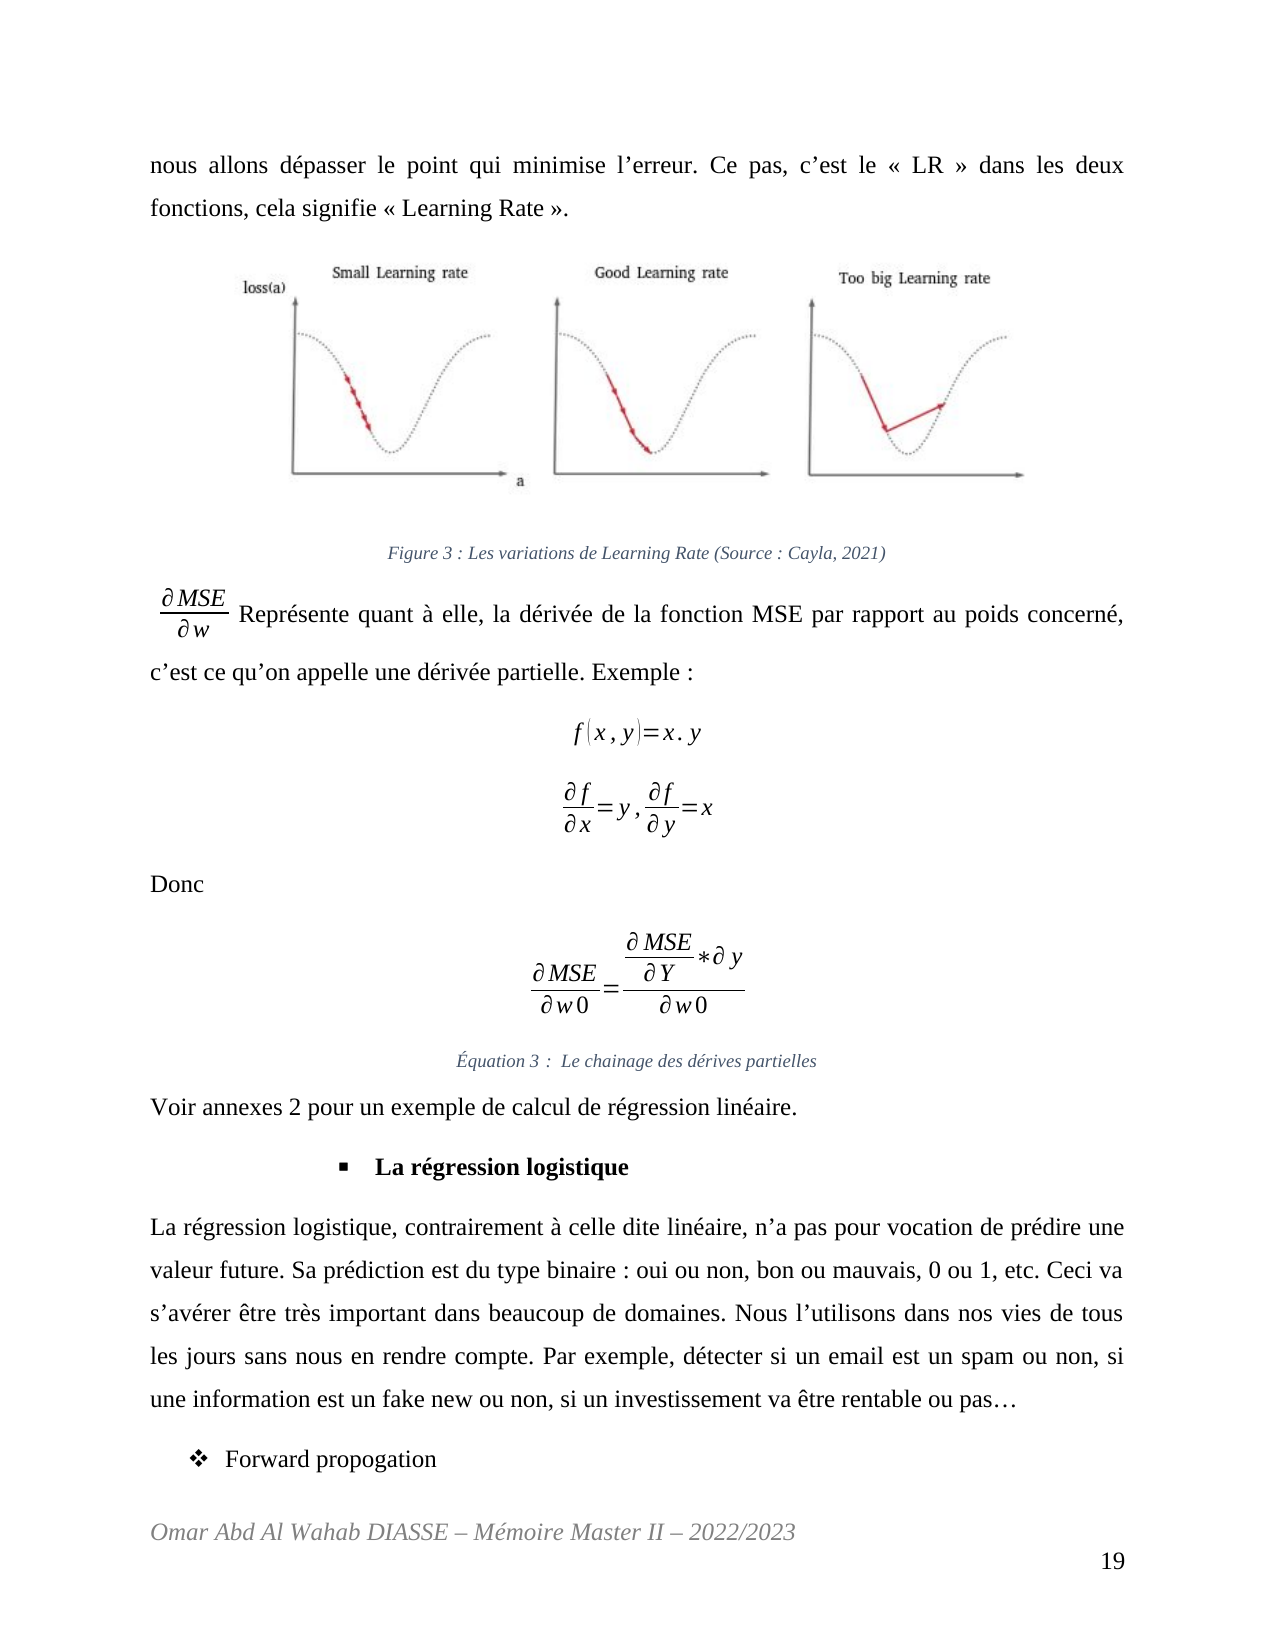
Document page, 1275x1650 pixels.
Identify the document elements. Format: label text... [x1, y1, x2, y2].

text Donc [150, 869, 1125, 898]
list Forward propogation [187, 1444, 1125, 1473]
list La régression logistique [337, 1152, 1125, 1181]
picture [234, 252, 1041, 511]
text Équation 3 : Le chainage des dérives partielles [150, 1050, 1125, 1072]
text Voir annexes 2 pour un exemple de calcul de régression linéaire. [150, 1092, 1125, 1121]
text Représente quant à elle, la dérivée de la fonction MSE par rapport au poids concerné, c’est ce qu’on appelle une dérivée partielle. Exemple : [150, 584, 1125, 686]
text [150, 150, 1125, 222]
text Figure 3 : Les variations de Learning Rate (Source : Cayla, 2021) [150, 542, 1125, 563]
text La régression logistique, contrairement à celle dite linéaire, n’a pas pour vocation de prédire une valeur future. Sa prédiction est du type binaire : oui ou non, bon ou mauvais, 0 ou 1, etc. Ceci va s’avérer être très important dans beaucoup de domaines. Nous l’utilisons dans nos vies de tous les jours sans nous en rendre compte. Par exemple, détecter si un email est un spam ou non, si une information est un fake new ou non, si un investissement va être rentable ou pas… [150, 1212, 1125, 1413]
